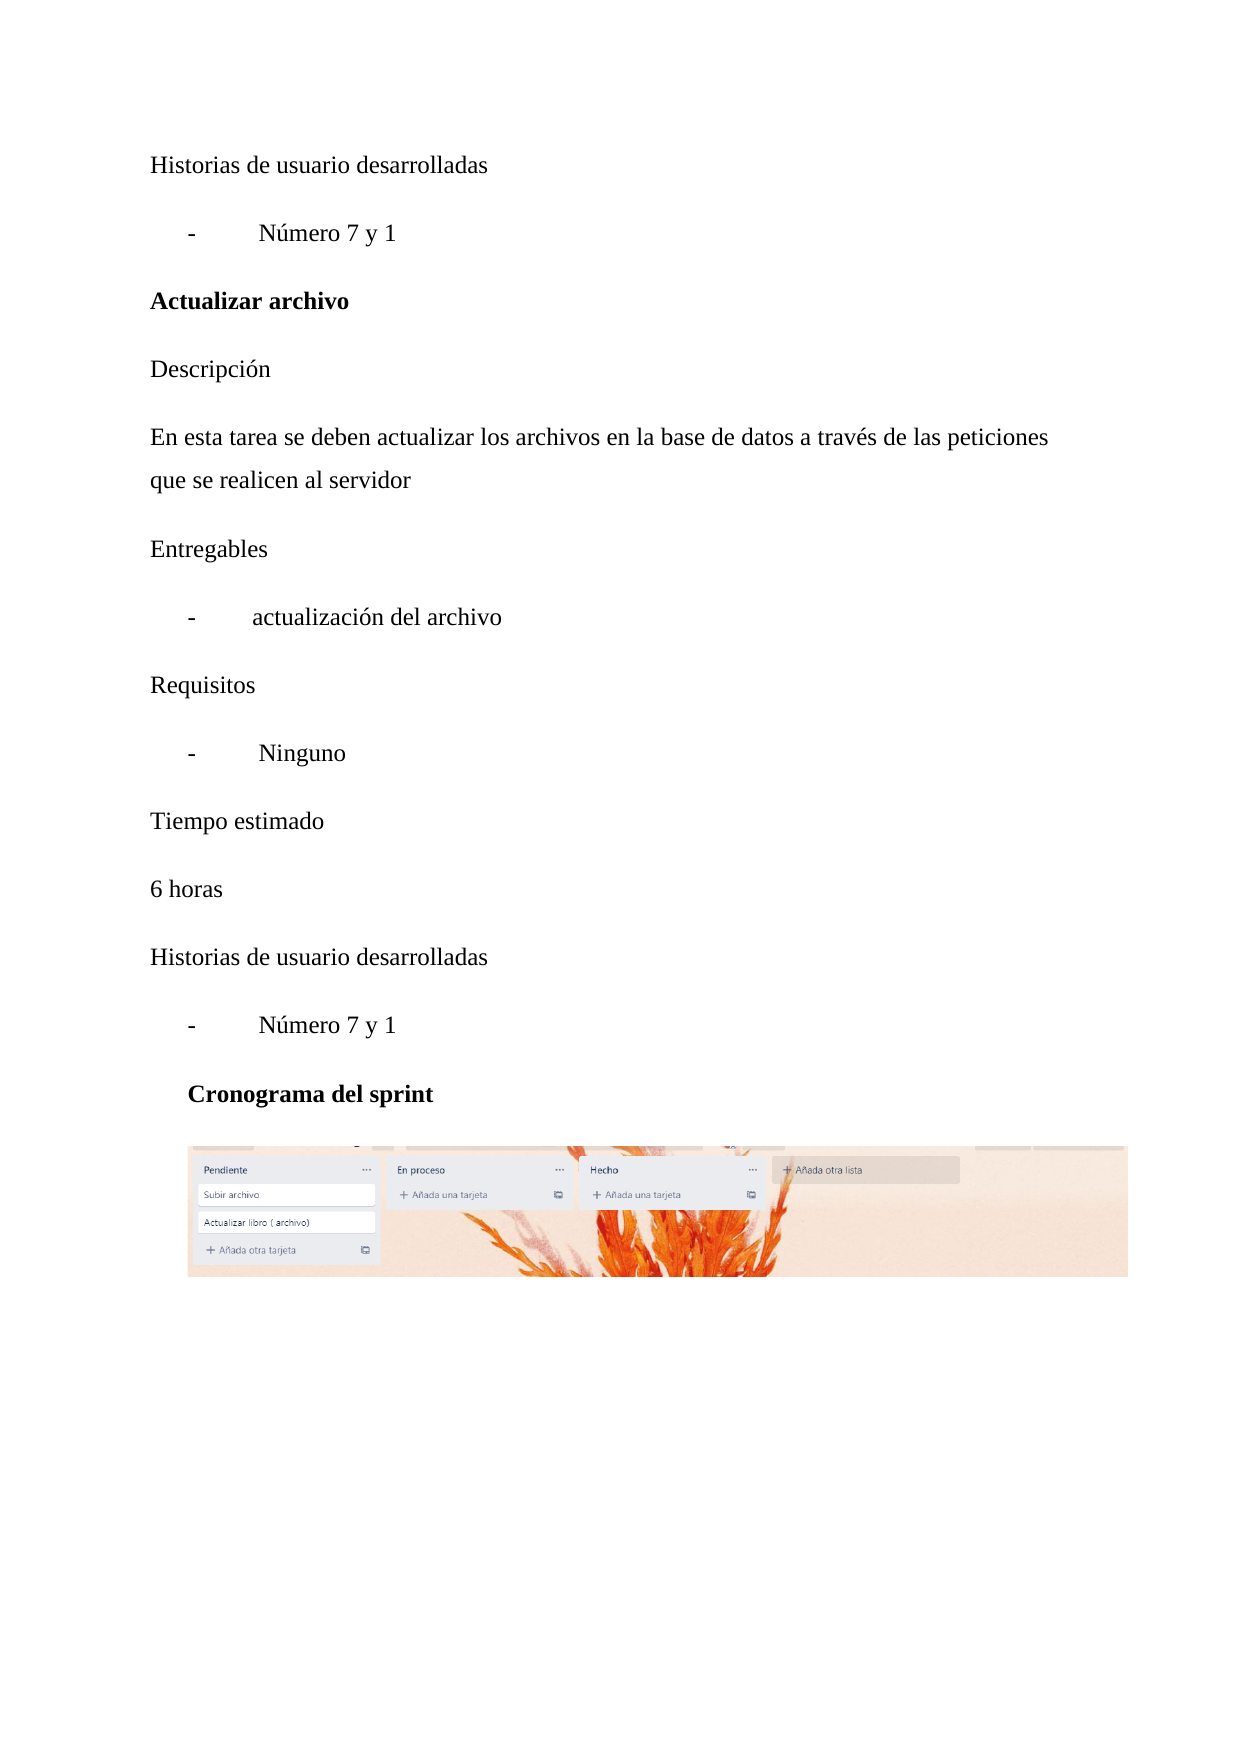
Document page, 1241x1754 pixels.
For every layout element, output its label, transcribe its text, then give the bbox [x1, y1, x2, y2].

text - Número 7 y 1 [187, 218, 1090, 247]
text Historias de usuario desarrolladas [150, 150, 1090, 179]
text 6 horas [150, 874, 1090, 903]
text - actualización del archivo [187, 602, 1090, 631]
text En esta tarea se deben actualizar los archivos en la base de datos a través de las peticiones que se realicen al servidor [150, 422, 1090, 494]
text Cronograma del sprint [187, 1079, 1090, 1107]
text Tiempo estimado [150, 806, 1090, 835]
text Historias de usuario desarrolladas [150, 942, 1090, 971]
text Descripción [150, 354, 1090, 383]
picture [187, 1146, 1129, 1277]
text - Número 7 y 1 [187, 1011, 1090, 1039]
text Entregables [150, 534, 1090, 562]
text Requisitos [150, 670, 1090, 699]
text Actualizar archivo [150, 286, 1090, 315]
text - Ninguno [187, 738, 1090, 767]
